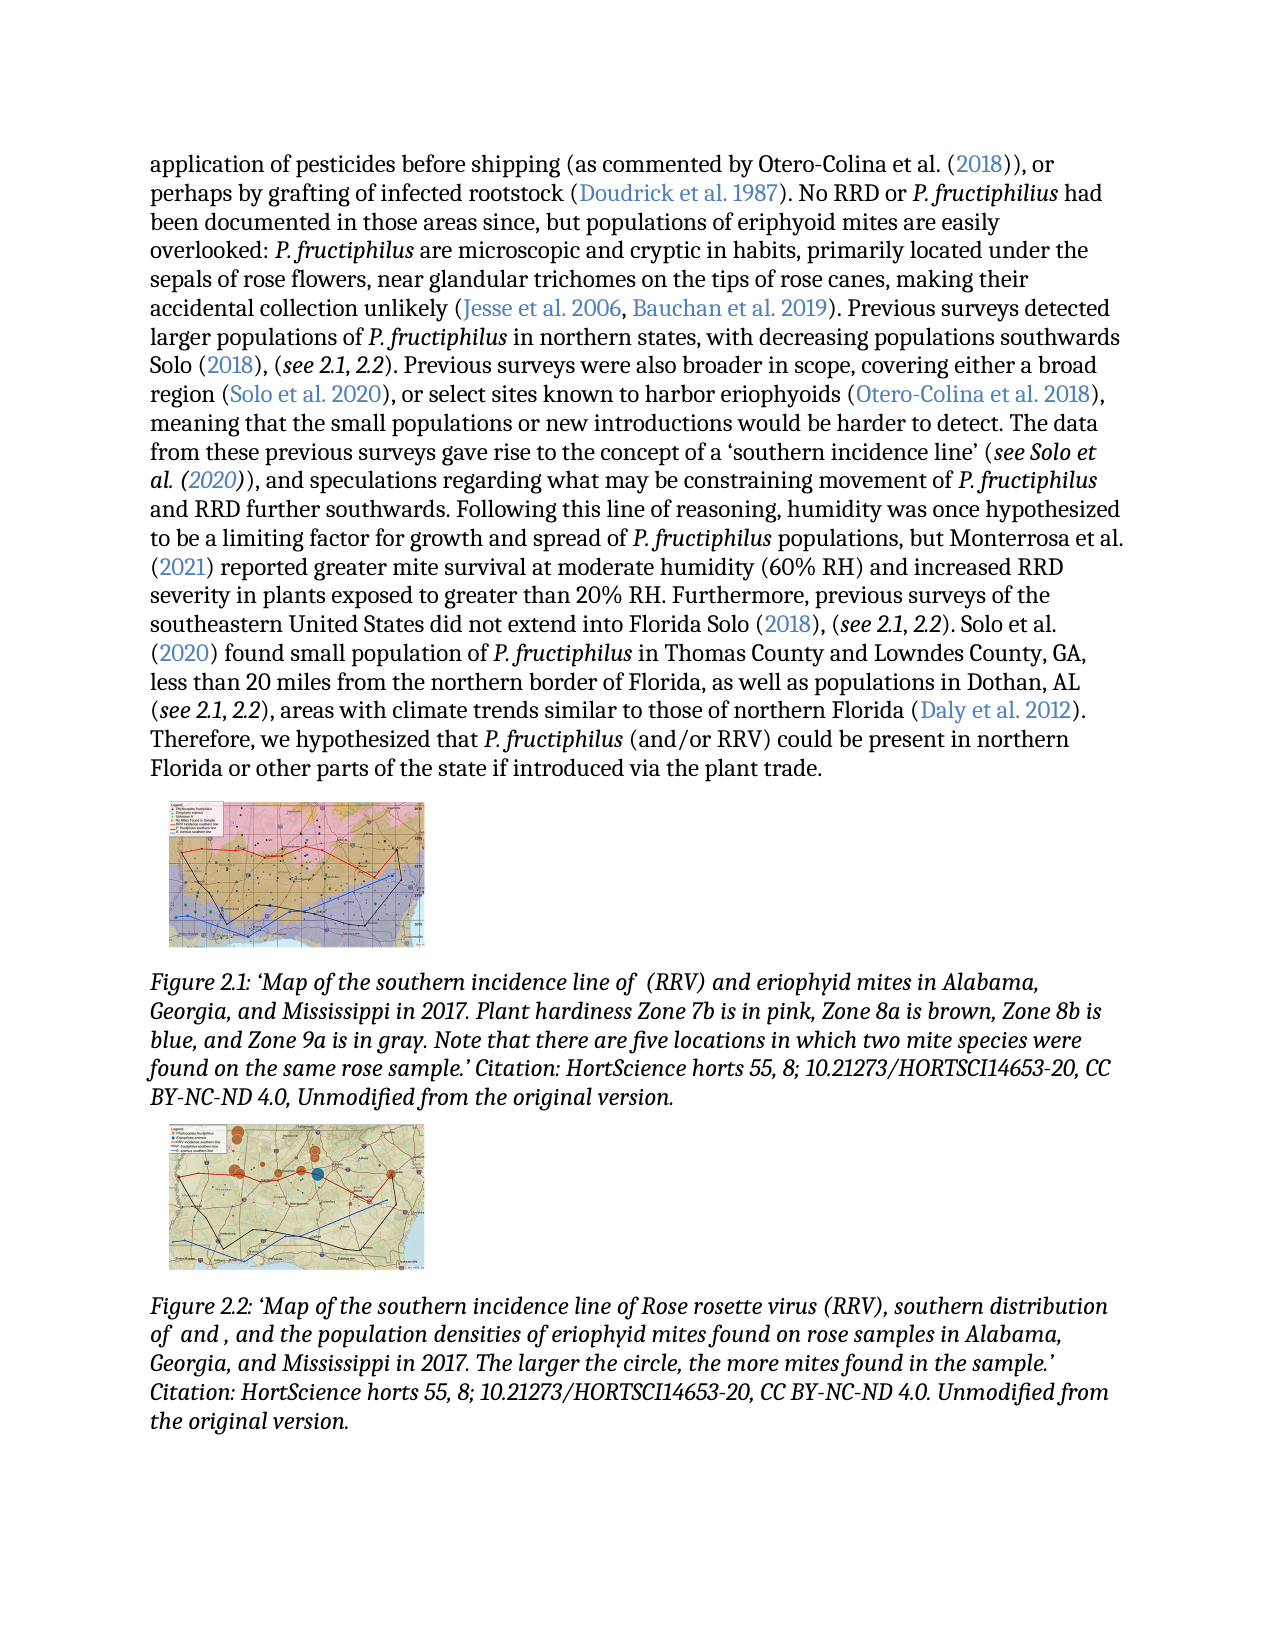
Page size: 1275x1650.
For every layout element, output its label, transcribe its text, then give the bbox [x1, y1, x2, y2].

text Figure 2.2: ‘Map of the southern incidence line of Rose rosette virus (RRV), southern distribution of and , and the population densities of eriophyid mites found on rose samples in Alabama, Georgia, and Mississippi in 2017. The larger the circle, the more mites found in the sample.’ Citation: HortScience horts 55, 8; 10.21273/HORTSCI14653-20, CC BY-NC-ND 4.0. Unmodified from the original version. [150, 1292, 1125, 1435]
picture [168, 801, 425, 948]
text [150, 150, 1125, 782]
text Figure 2.1: ‘Map of the southern incidence line of (RRV) and eriophyid mites in Alabama, Georgia, and Mississippi in 2017. Plant hardiness Zone 7b is in pink, Zone 8a is brown, Zone 8b is blue, and Zone 9a is in gray. Note that there are five locations in which two mite species were found on the same rose sample.’ Citation: HortScience horts 55, 8; 10.21273/HORTSCI14653-20, CC BY-NC-ND 4.0, Unmodified from the original version. [150, 968, 1125, 1112]
picture [168, 1124, 425, 1271]
